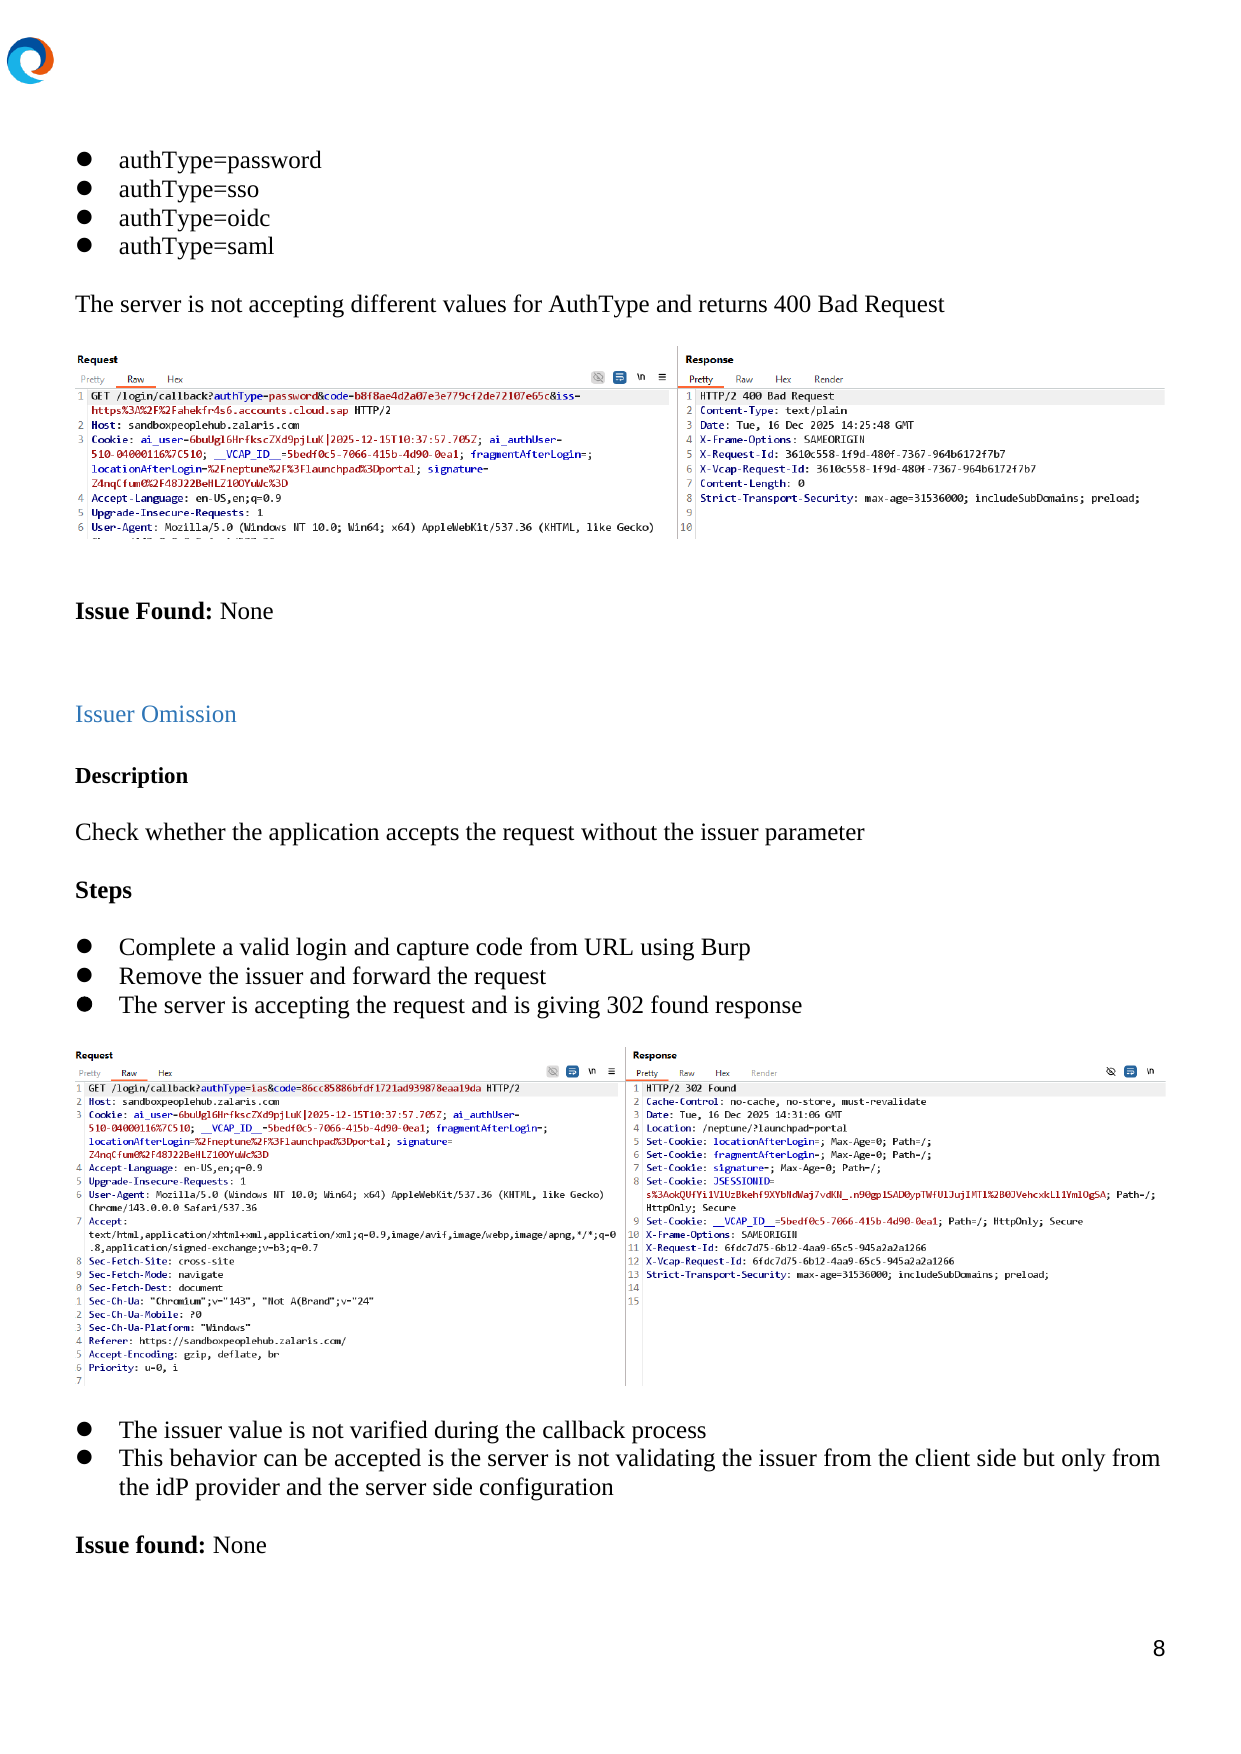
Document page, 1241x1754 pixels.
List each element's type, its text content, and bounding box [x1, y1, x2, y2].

list authType=oidc [75, 203, 1165, 231]
list The issuer value is not varified during the callback process [75, 1415, 1165, 1443]
subtitle Issuer Omission [75, 699, 1165, 727]
list Steps [75, 875, 1165, 903]
picture [75, 1047, 1166, 1386]
list The server is accepting the request and is giving 302 found response [75, 990, 1165, 1018]
list Issue found: None [75, 1530, 1165, 1558]
picture [75, 346, 1165, 539]
list Issue Found: None [75, 596, 1165, 624]
list Remove the issuer and forward the request [75, 961, 1165, 990]
text Description [75, 762, 1165, 788]
picture [4, 35, 57, 87]
list Complete a valid login and capture code from URL using Burp [75, 932, 1165, 961]
list authType=password [75, 145, 1165, 174]
list authType=saml [75, 231, 1165, 260]
list The server is not accepting different values for AuthType and returns 400 Bad Request [75, 289, 1165, 318]
list Check whether the application accepts the request without the issuer parameter [75, 817, 1165, 846]
list authType=sso [75, 174, 1165, 203]
list This behavior can be accepted is the server is not validating the issuer from the client side but only from the idP provider and the server side configuration [75, 1443, 1165, 1501]
